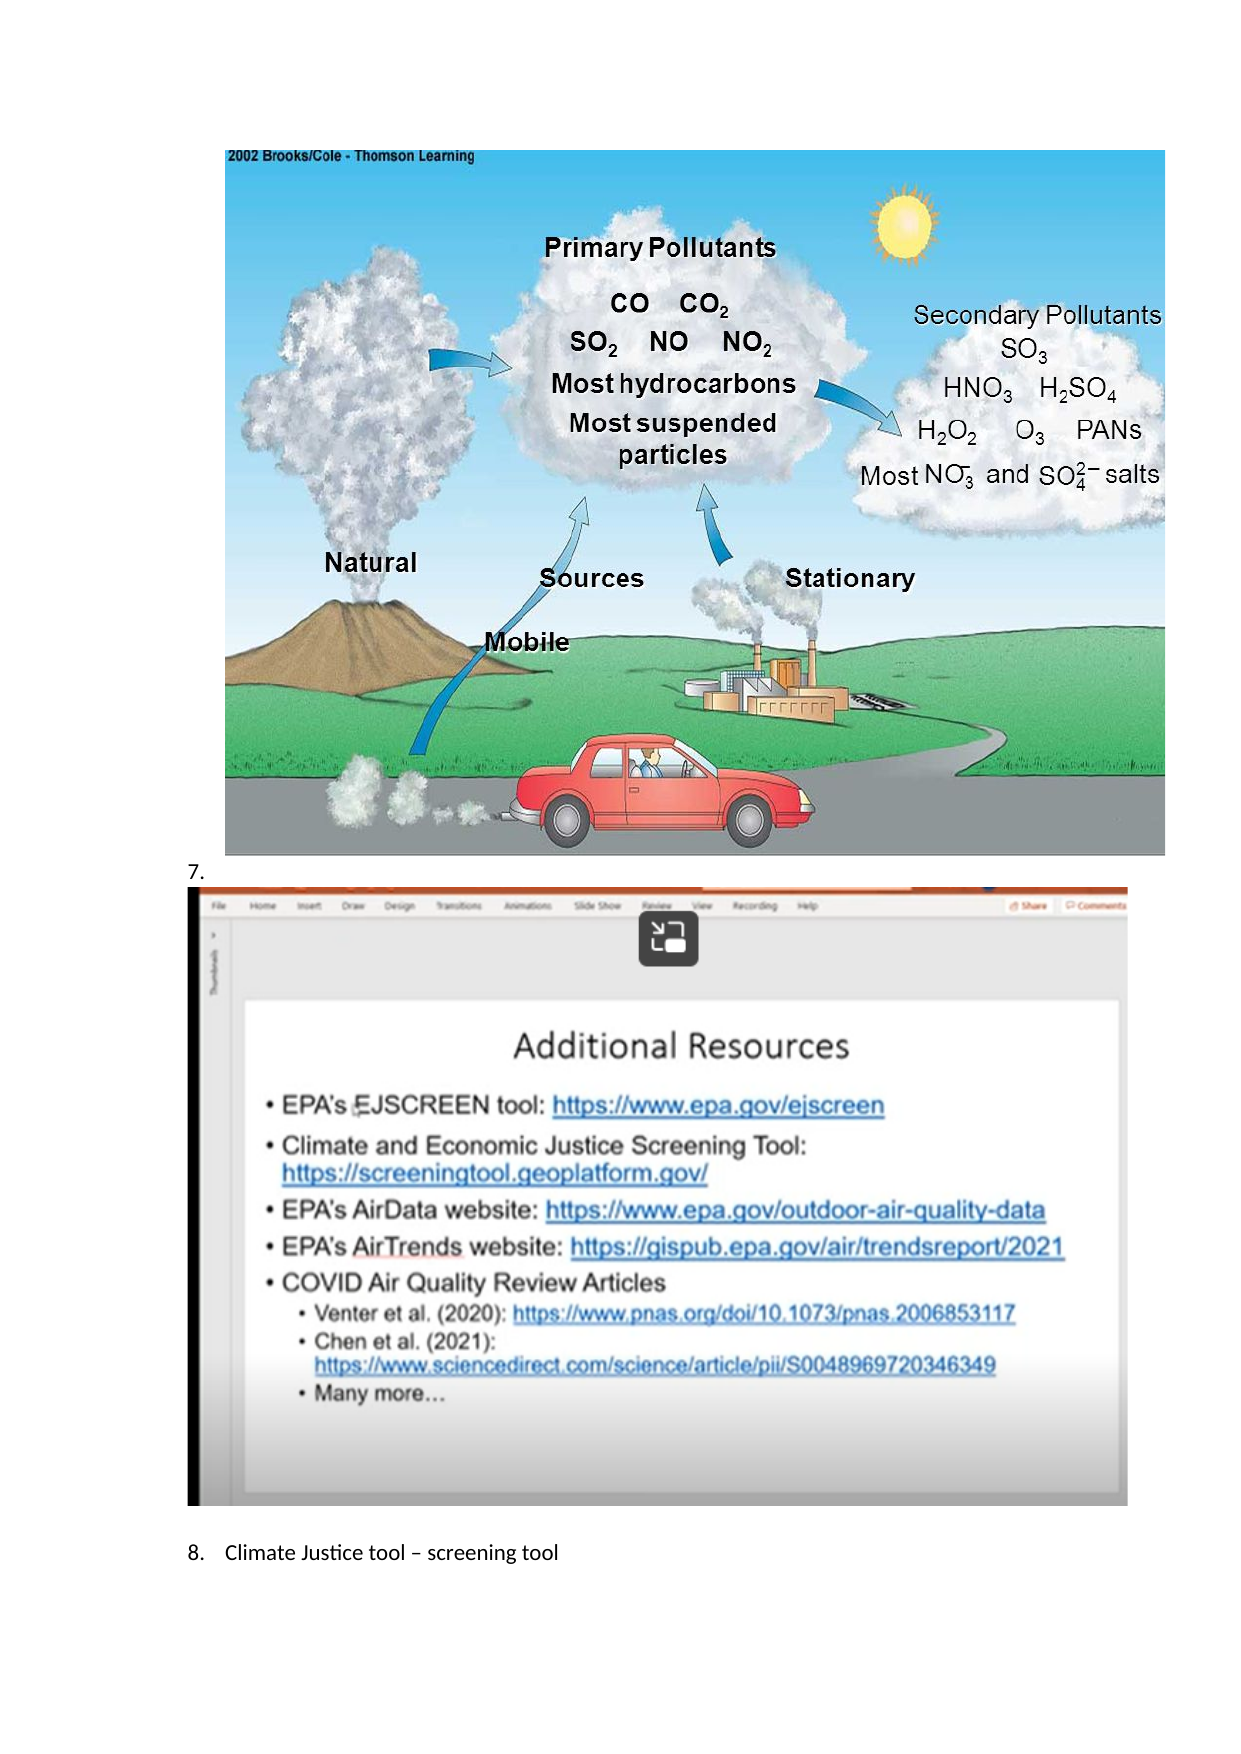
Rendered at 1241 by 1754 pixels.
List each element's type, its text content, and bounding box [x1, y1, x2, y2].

picture [187, 887, 1128, 1506]
picture [225, 150, 1166, 856]
list Climate Justice tool – screening tool [187, 1538, 1090, 1566]
